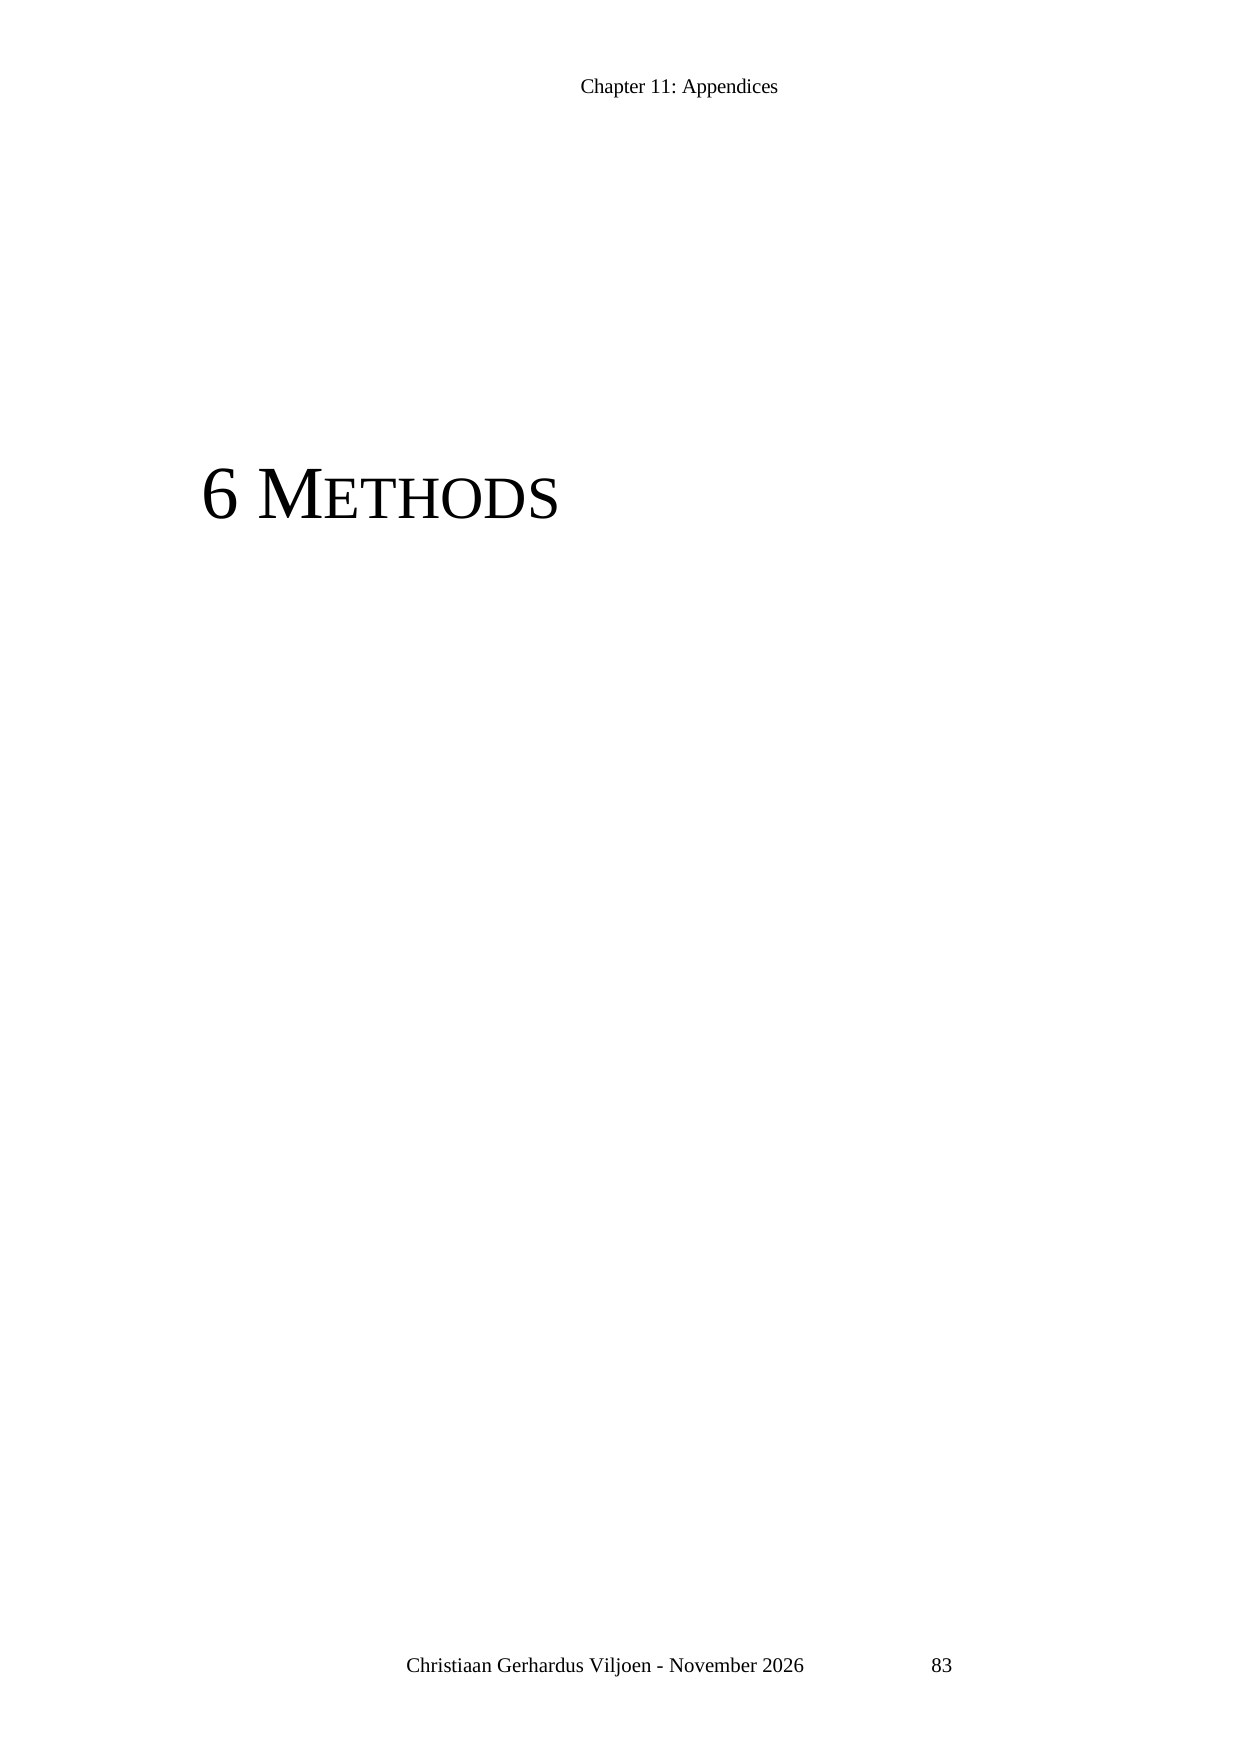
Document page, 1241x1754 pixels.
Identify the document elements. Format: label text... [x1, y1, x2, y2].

subtitle Methods [201, 448, 1122, 534]
